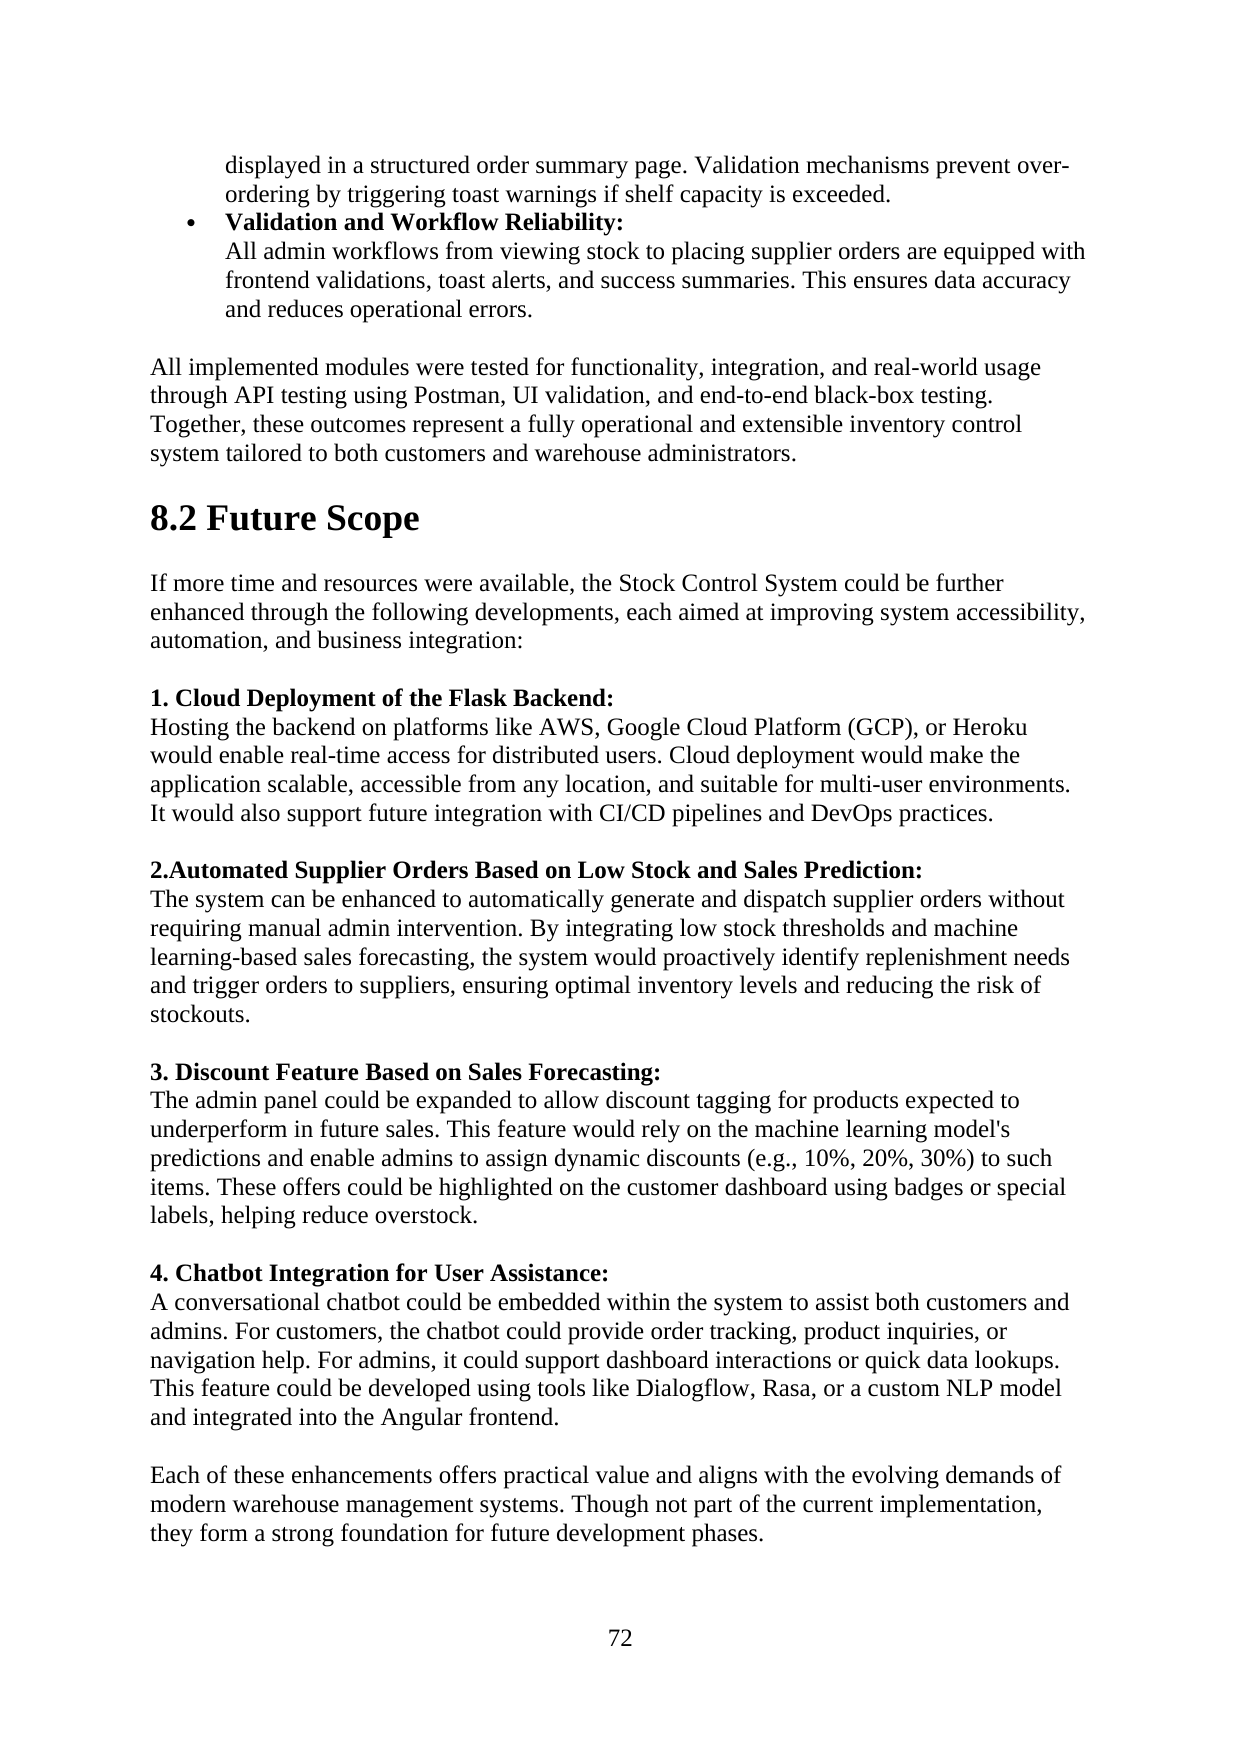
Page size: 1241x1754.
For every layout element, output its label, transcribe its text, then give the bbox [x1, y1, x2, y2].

text Each of these enhancements offers practical value and aligns with the evolving demands of modern warehouse management systems. Though not part of the current implementation, they form a strong foundation for future development phases. [150, 1460, 1090, 1546]
text 4. Chatbot Integration for User Assistance: A conversational chatbot could be embedded within the system to assist both customers and admins. For customers, the chatbot could provide order tracking, product inquiries, or navigation help. For admins, it could support dashboard interactions or quick data lookups. This feature could be developed using tools like Dialogflow, Rasa, or a custom NLP model and integrated into the Angular frontend. [150, 1258, 1090, 1431]
text All implemented modules were tested for functionality, integration, and real-world usage through API testing using Postman, UI validation, and end-to-end black-box testing. Together, these outcomes represent a fully operational and extensible inventory control system tailored to both customers and warehouse administrators. [150, 352, 1090, 467]
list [187, 150, 1090, 207]
text 8.2 Future Scope [150, 496, 1090, 539]
text If more time and resources were available, the Stock Control System could be further enhanced through the following developments, each aimed at improving system accessibility, automation, and business integration: 1. Cloud Deployment of the Flask Backend: Hosting the backend on platforms like AWS, Google Cloud Platform (GCP), or Heroku would enable real-time access for distributed users. Cloud deployment would make the application scalable, accessible from any location, and suitable for multi-user environments. It would also support future integration with CI/CD pipelines and DevOps practices. 2.Automated Supplier Orders Based on Low Stock and Sales Prediction: The system can be enhanced to automatically generate and dispatch supplier orders without requiring manual admin intervention. By integrating low stock thresholds and machine learning-based sales forecasting, the system would proactively identify replenishment needs and trigger orders to suppliers, ensuring optimal inventory levels and reducing the risk of stockouts. 3. Discount Feature Based on Sales Forecasting: The admin panel could be expanded to allow discount tagging for products expected to underperform in future sales. This feature would rely on the machine learning model's predictions and enable admins to assign dynamic discounts (e.g., 10%, 20%, 30%) to such items. These offers could be highlighted on the customer dashboard using badges or special labels, helping reduce overstock. [150, 568, 1090, 1229]
list Validation and Workflow Reliability: All admin workflows from viewing stock to placing supplier orders are equipped with frontend validations, toast alerts, and success summaries. This ensures data accuracy and reduces operational errors. [187, 207, 1090, 322]
